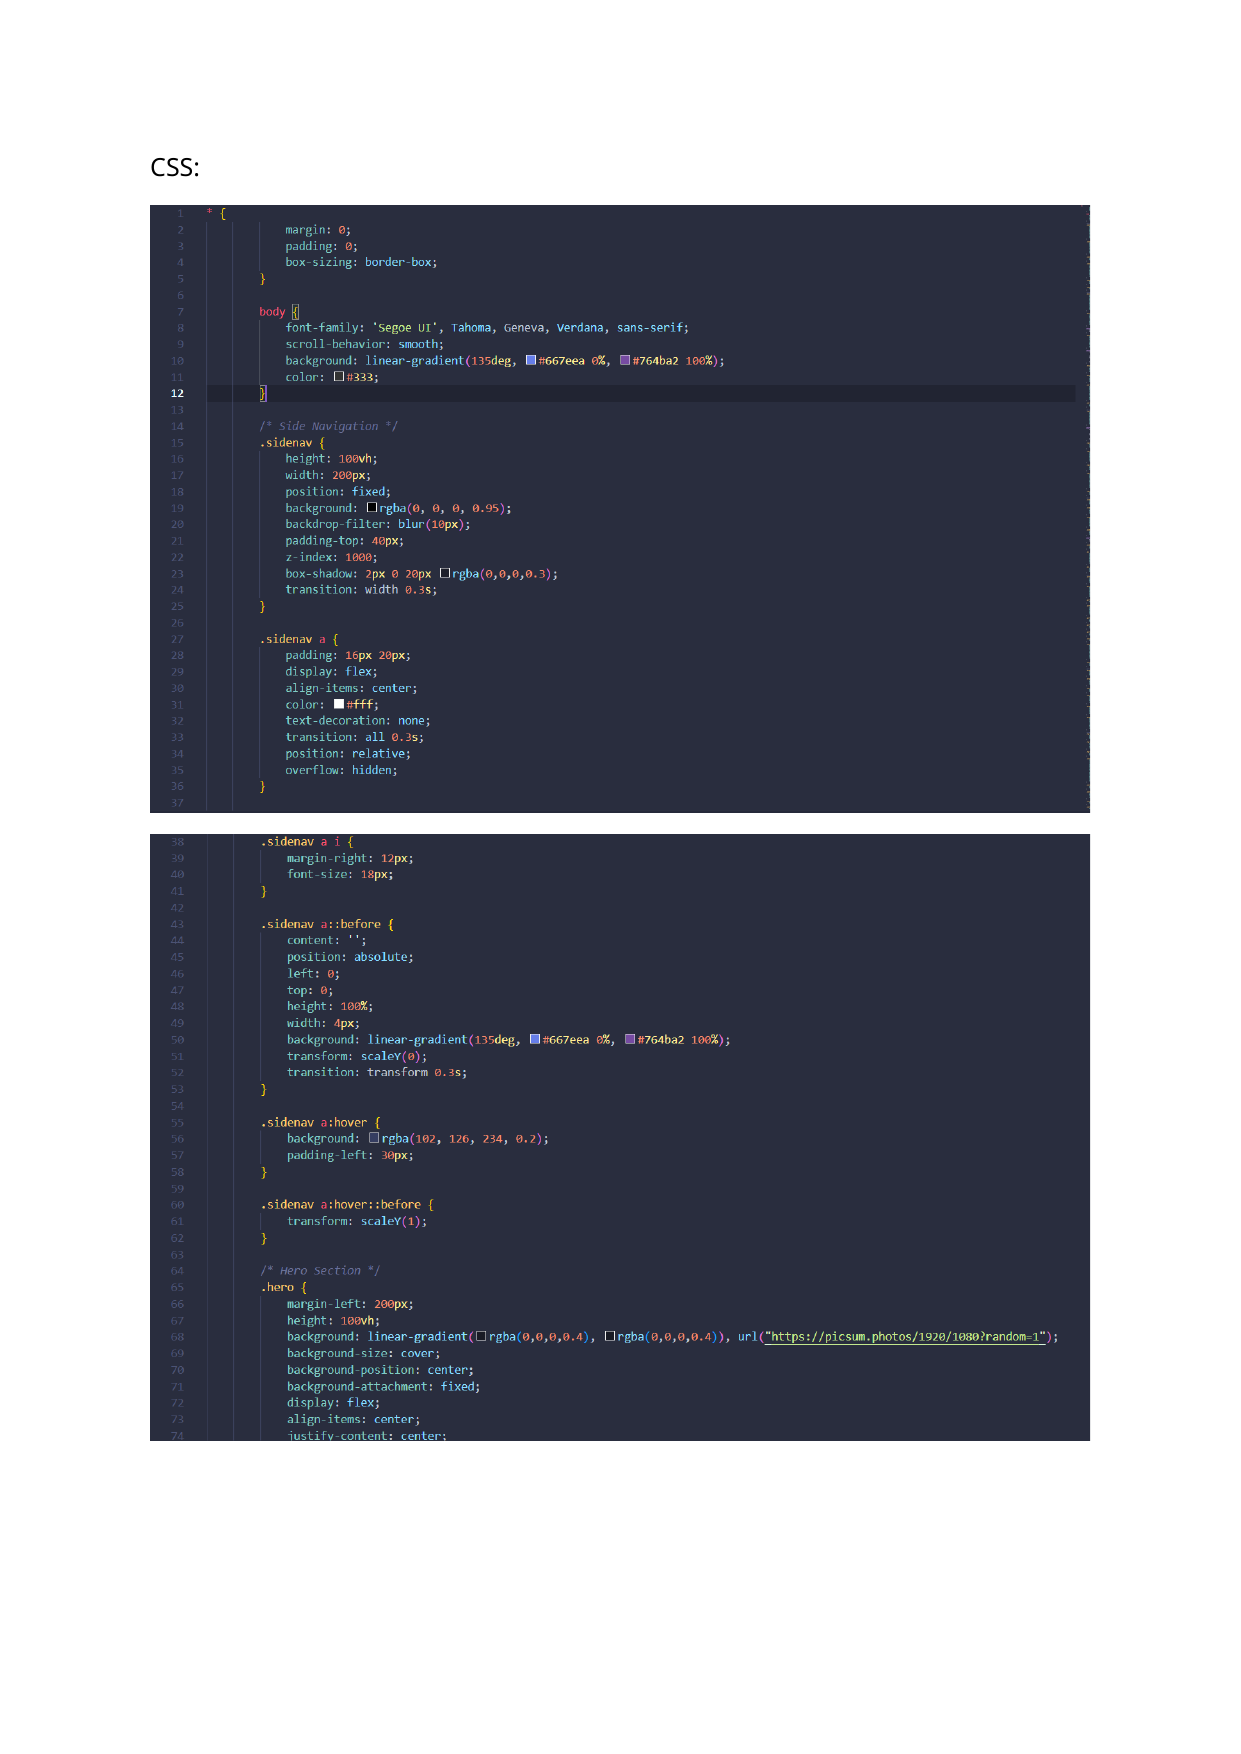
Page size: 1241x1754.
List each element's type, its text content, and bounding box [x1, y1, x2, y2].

picture [150, 834, 1091, 1441]
picture [150, 205, 1091, 813]
text CSS: [150, 150, 1090, 184]
